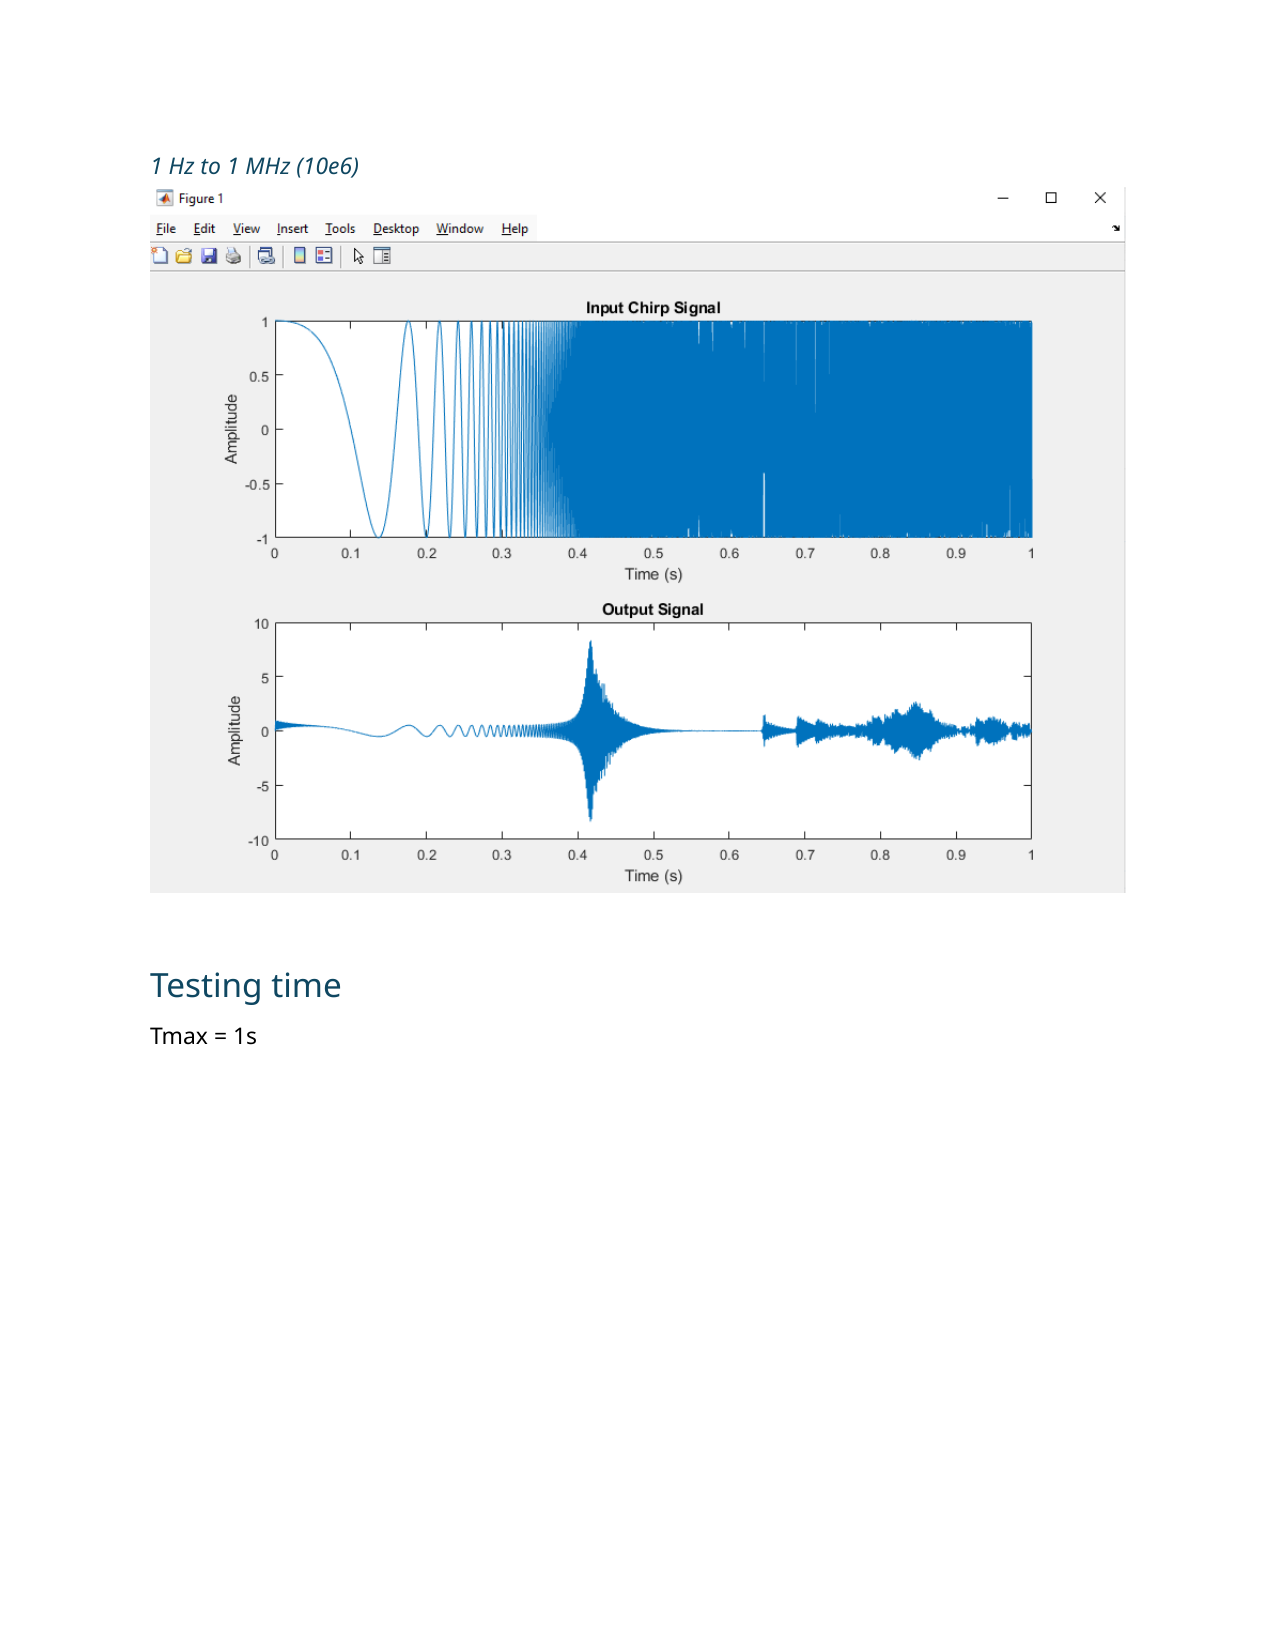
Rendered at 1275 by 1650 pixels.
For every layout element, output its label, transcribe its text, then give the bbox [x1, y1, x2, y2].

picture [150, 187, 1125, 893]
subtitle Testing time [150, 962, 1125, 1008]
text Tmax = 1s [150, 1019, 1125, 1051]
subtitle 1 Hz to 1 MHz (10e6) [150, 150, 1125, 181]
